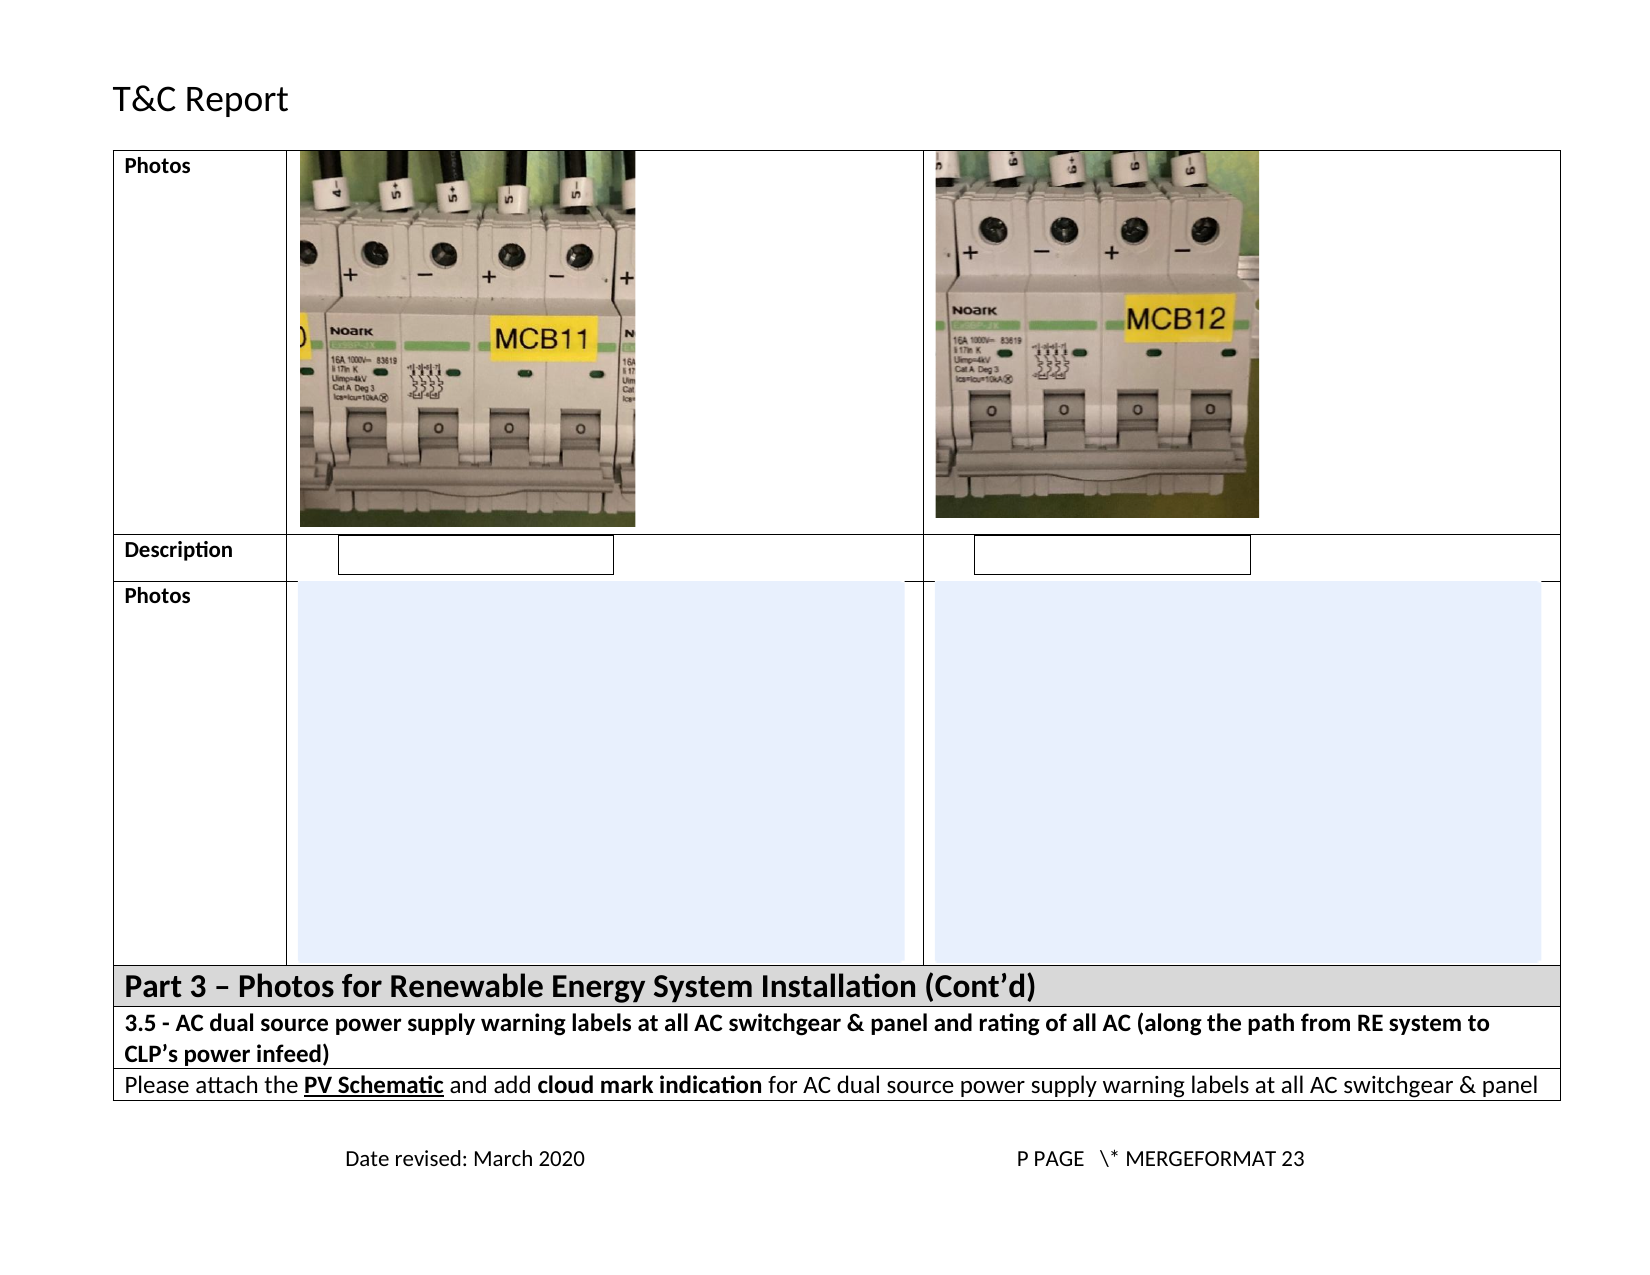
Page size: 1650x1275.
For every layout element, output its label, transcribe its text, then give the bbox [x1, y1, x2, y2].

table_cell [114, 1069, 1560, 1100]
table_cell Part 3 – Photos for Renewable Energy System Installation (Cont’d) [114, 966, 1560, 1006]
table_cell Photos [114, 582, 286, 964]
picture [934, 581, 1542, 963]
picture [935, 151, 1260, 518]
table_cell 3.5 - AC dual source power supply warning labels at all AC switchgear & panel and rating of all AC (along the path from RE system to CLP’s power infeed) [114, 1007, 1560, 1068]
table_cell [287, 535, 923, 581]
picture [300, 151, 636, 527]
table_cell [924, 535, 1560, 581]
table_cell Description [114, 535, 286, 581]
picture [297, 581, 905, 963]
table_cell Photos [114, 151, 286, 534]
